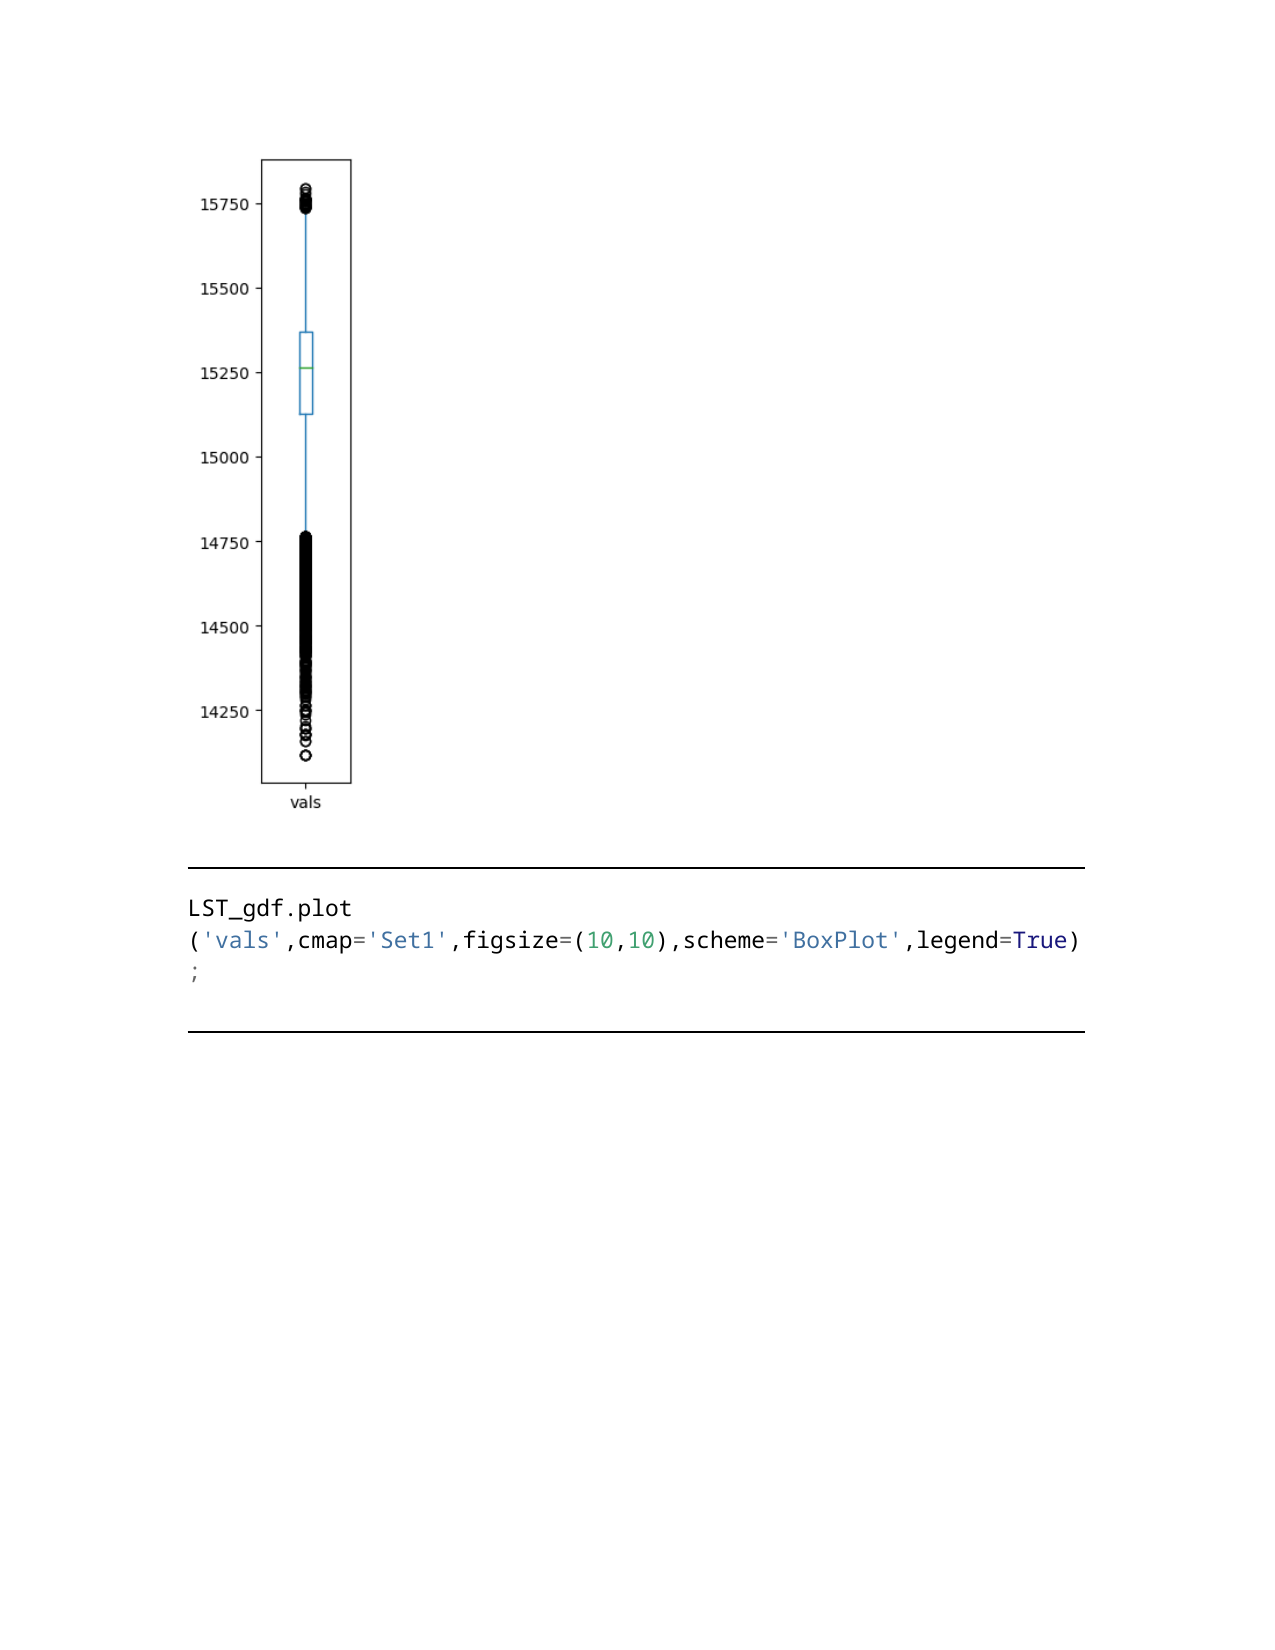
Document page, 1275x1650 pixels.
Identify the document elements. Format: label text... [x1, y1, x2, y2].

text LST_gdf.plot('vals',cmap='Set1',figsize=(10,10),scheme='BoxPlot',legend=True); [187, 892, 1087, 986]
picture [187, 150, 362, 822]
